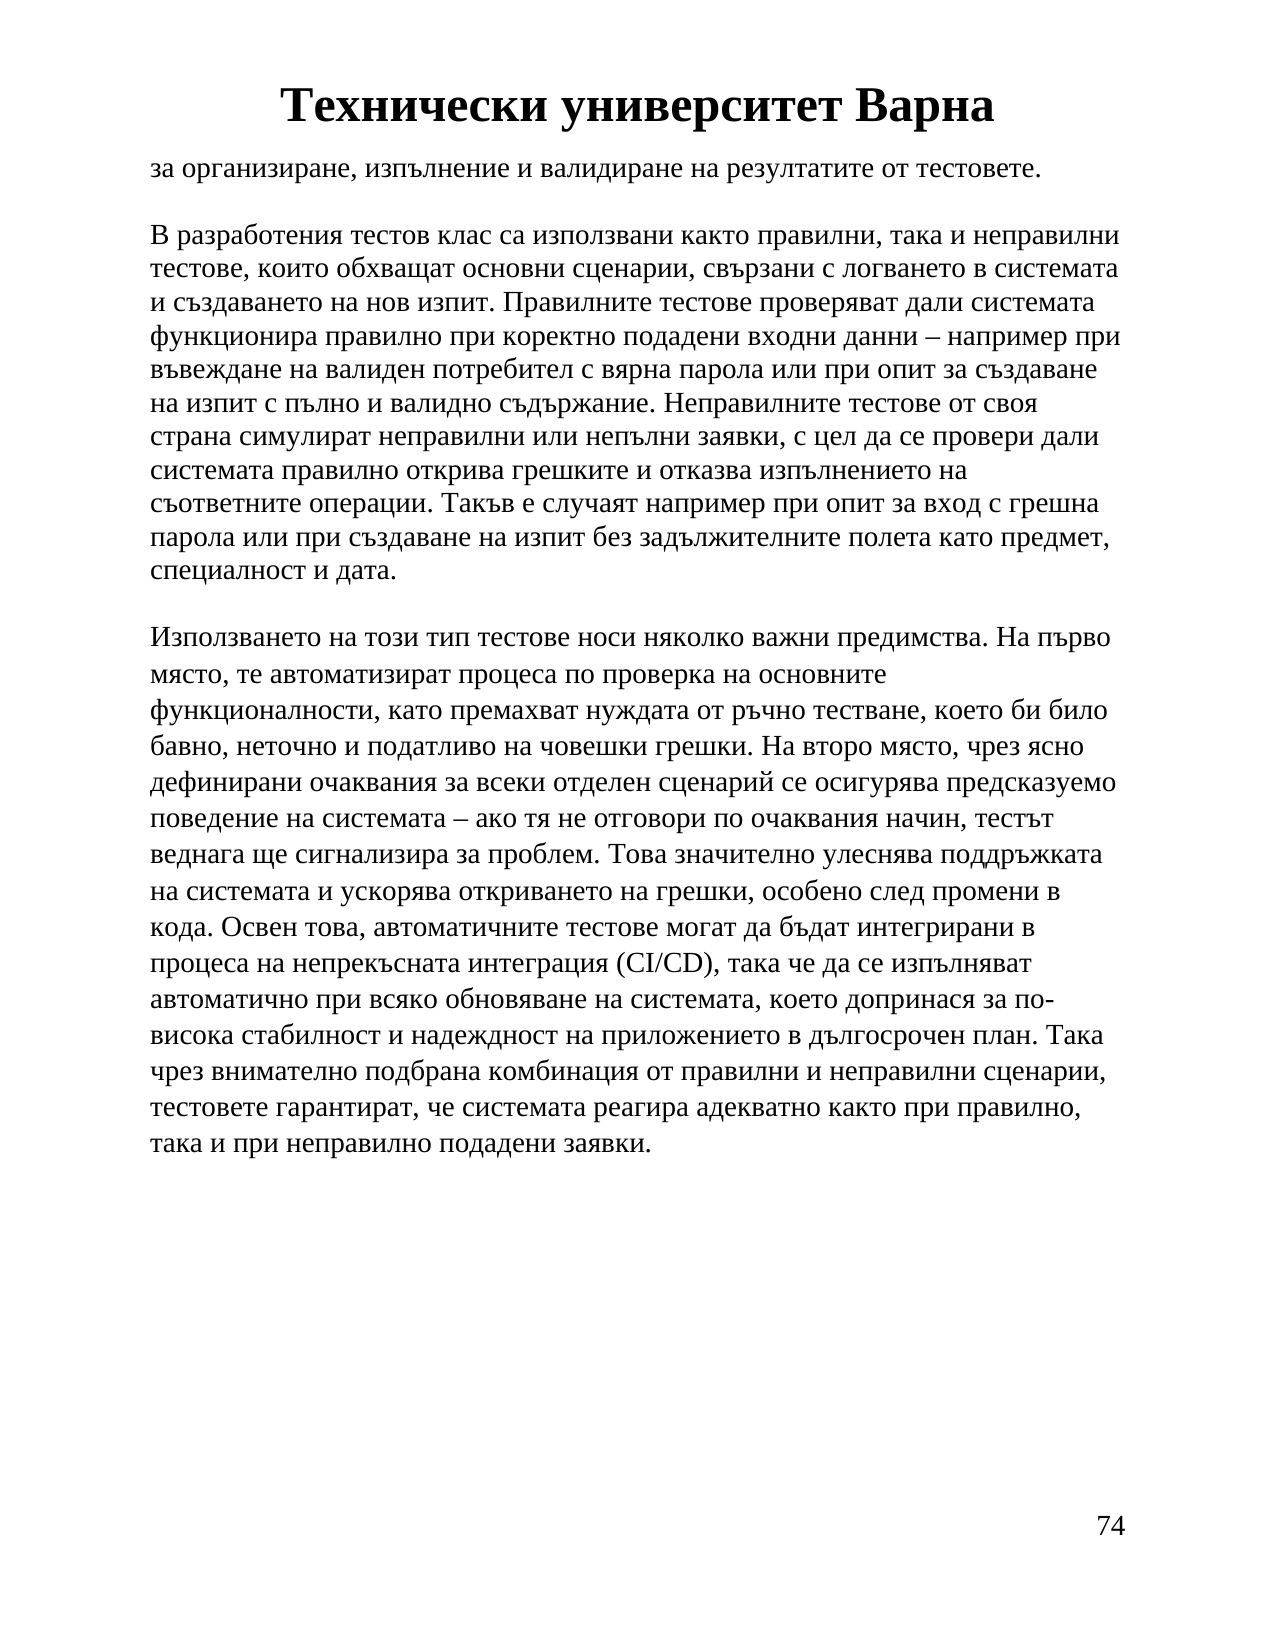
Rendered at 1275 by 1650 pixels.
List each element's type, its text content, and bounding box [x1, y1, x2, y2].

text В разработения тестов клас са използвани както правилни, така и неправилни тестове, които обхващат основни сценарии, свързани с логването в системата и създаването на нов изпит. Правилните тестове проверяват дали системата функционира правилно при коректно подадени входни данни – например при въвеждане на валиден потребител с вярна парола или при опит за създаване на изпит с пълно и валидно съдържание. Неправилните тестове от своя страна симулират неправилни или непълни заявки, с цел да се провери дали системата правилно открива грешките и отказва изпълнението на съответните операции. Такъв е случаят например при опит за вход с грешна парола или при създаване на изпит без задължителните полета като предмет, специалност и дата. [150, 217, 1125, 586]
text Използването на този тип тестове носи няколко важни предимства. На първо място, те автоматизират процеса по проверка на основните функционалности, като премахват нуждата от ръчно тестване, което би било бавно, неточно и податливо на човешки грешки. На второ място, чрез ясно дефинирани очаквания за всеки отделен сценарий се осигурява предсказуемо поведение на системата – ако тя не отговори по очаквания начин, тестът веднага ще сигнализира за проблем. Това значително улеснява поддръжката на системата и ускорява откриването на грешки, особено след промени в кода. Освен това, автоматичните тестове могат да бъдат интегрирани в процеса на непрекъсната интеграция (CI/CD), така че да се изпълняват автоматично при всяко обновяване на системата, което допринася за по-висока стабилност и надеждност на приложението в дългосрочен план. Така чрез внимателно подбрана комбинация от правилни и неправилни сценарии, тестовете гарантират, че системата реагира адекватно както при правилно, така и при неправилно подадени заявки. [150, 619, 1125, 1159]
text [150, 150, 1125, 183]
